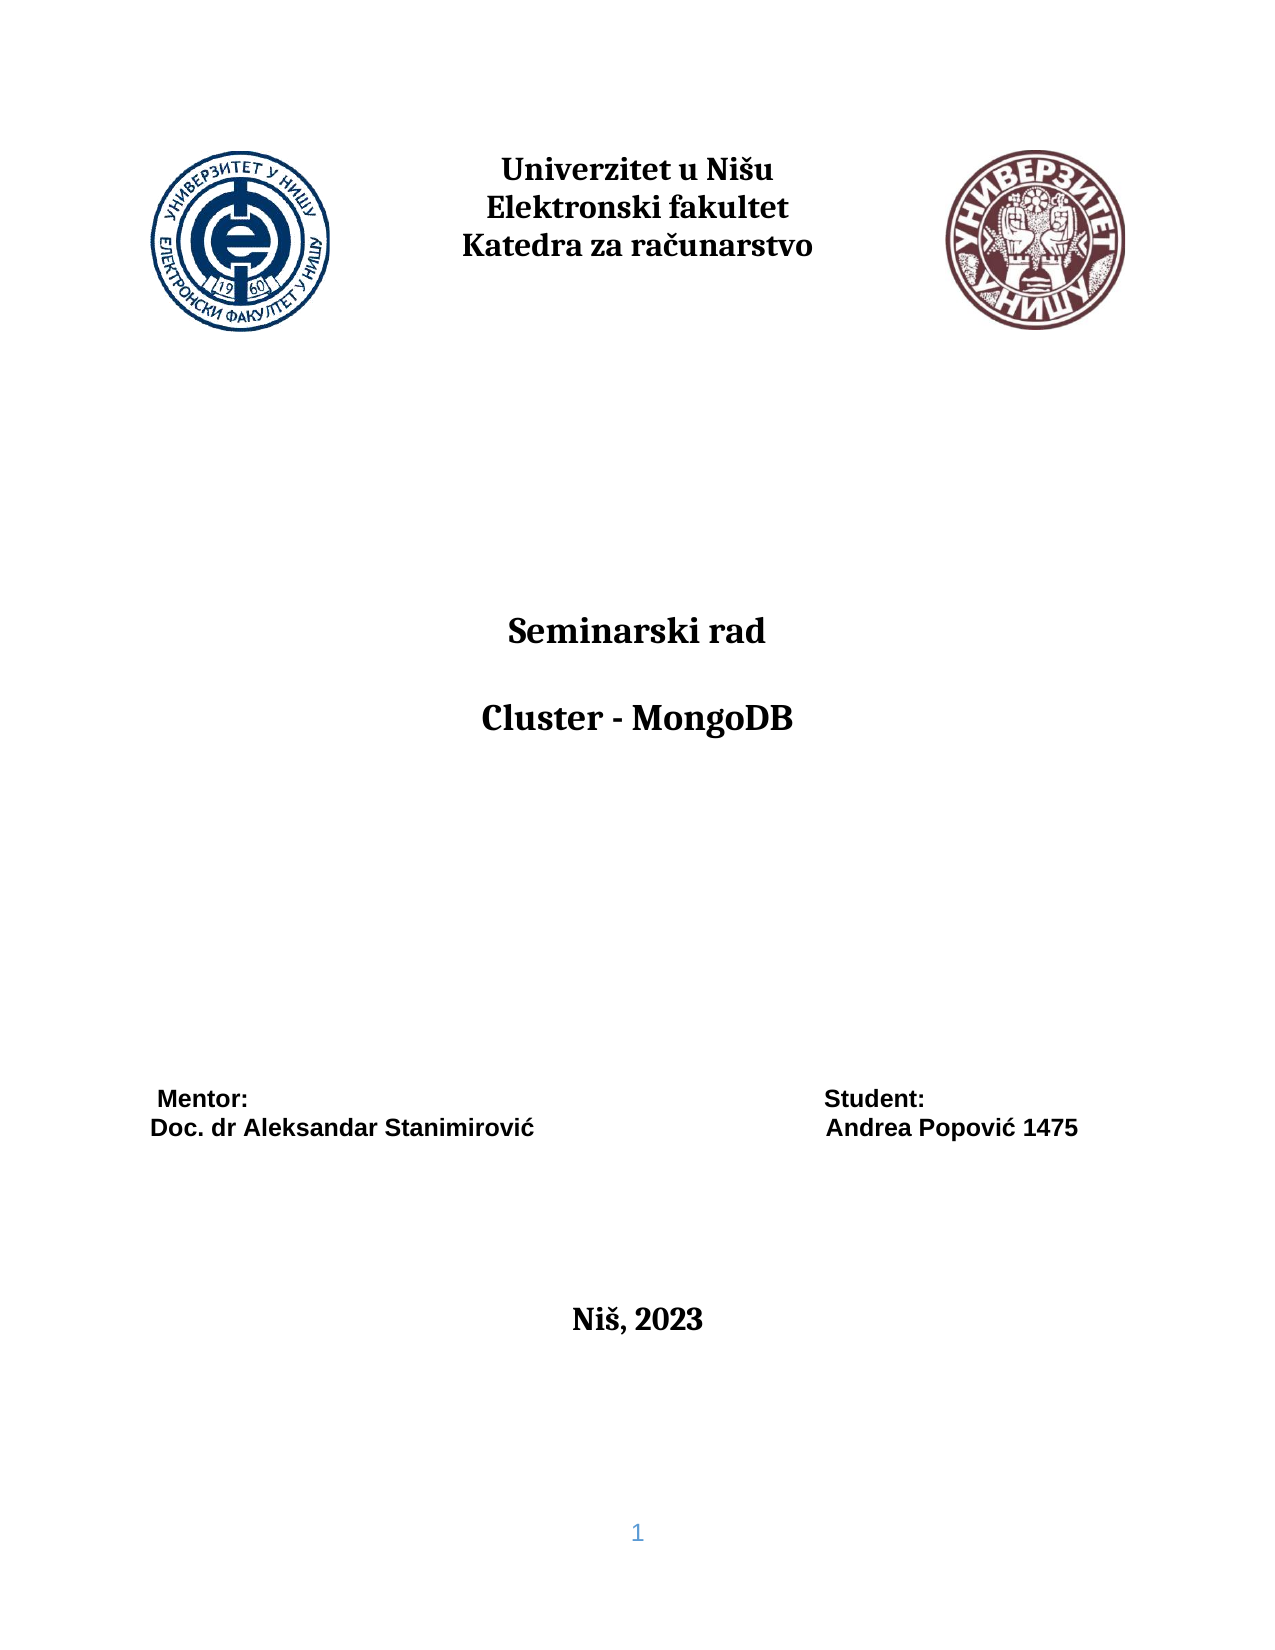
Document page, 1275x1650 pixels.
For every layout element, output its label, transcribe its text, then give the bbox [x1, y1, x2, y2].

text Doc. dr Aleksandar Stanimirović Andrea Popović 1475 [150, 1113, 1125, 1142]
text Cluster - MongoDB [150, 696, 1125, 739]
text Seminarski rad [150, 610, 1125, 653]
text Niš, 2023 [150, 1300, 1125, 1338]
picture [150, 265, 330, 332]
picture [945, 265, 1125, 330]
text Mentor: Student: [150, 1084, 1125, 1113]
text Elektronski fakultet [150, 188, 1125, 227]
text Katedra za računarstvo [150, 227, 1125, 265]
text Univerzitet u Nišu [150, 150, 1125, 188]
